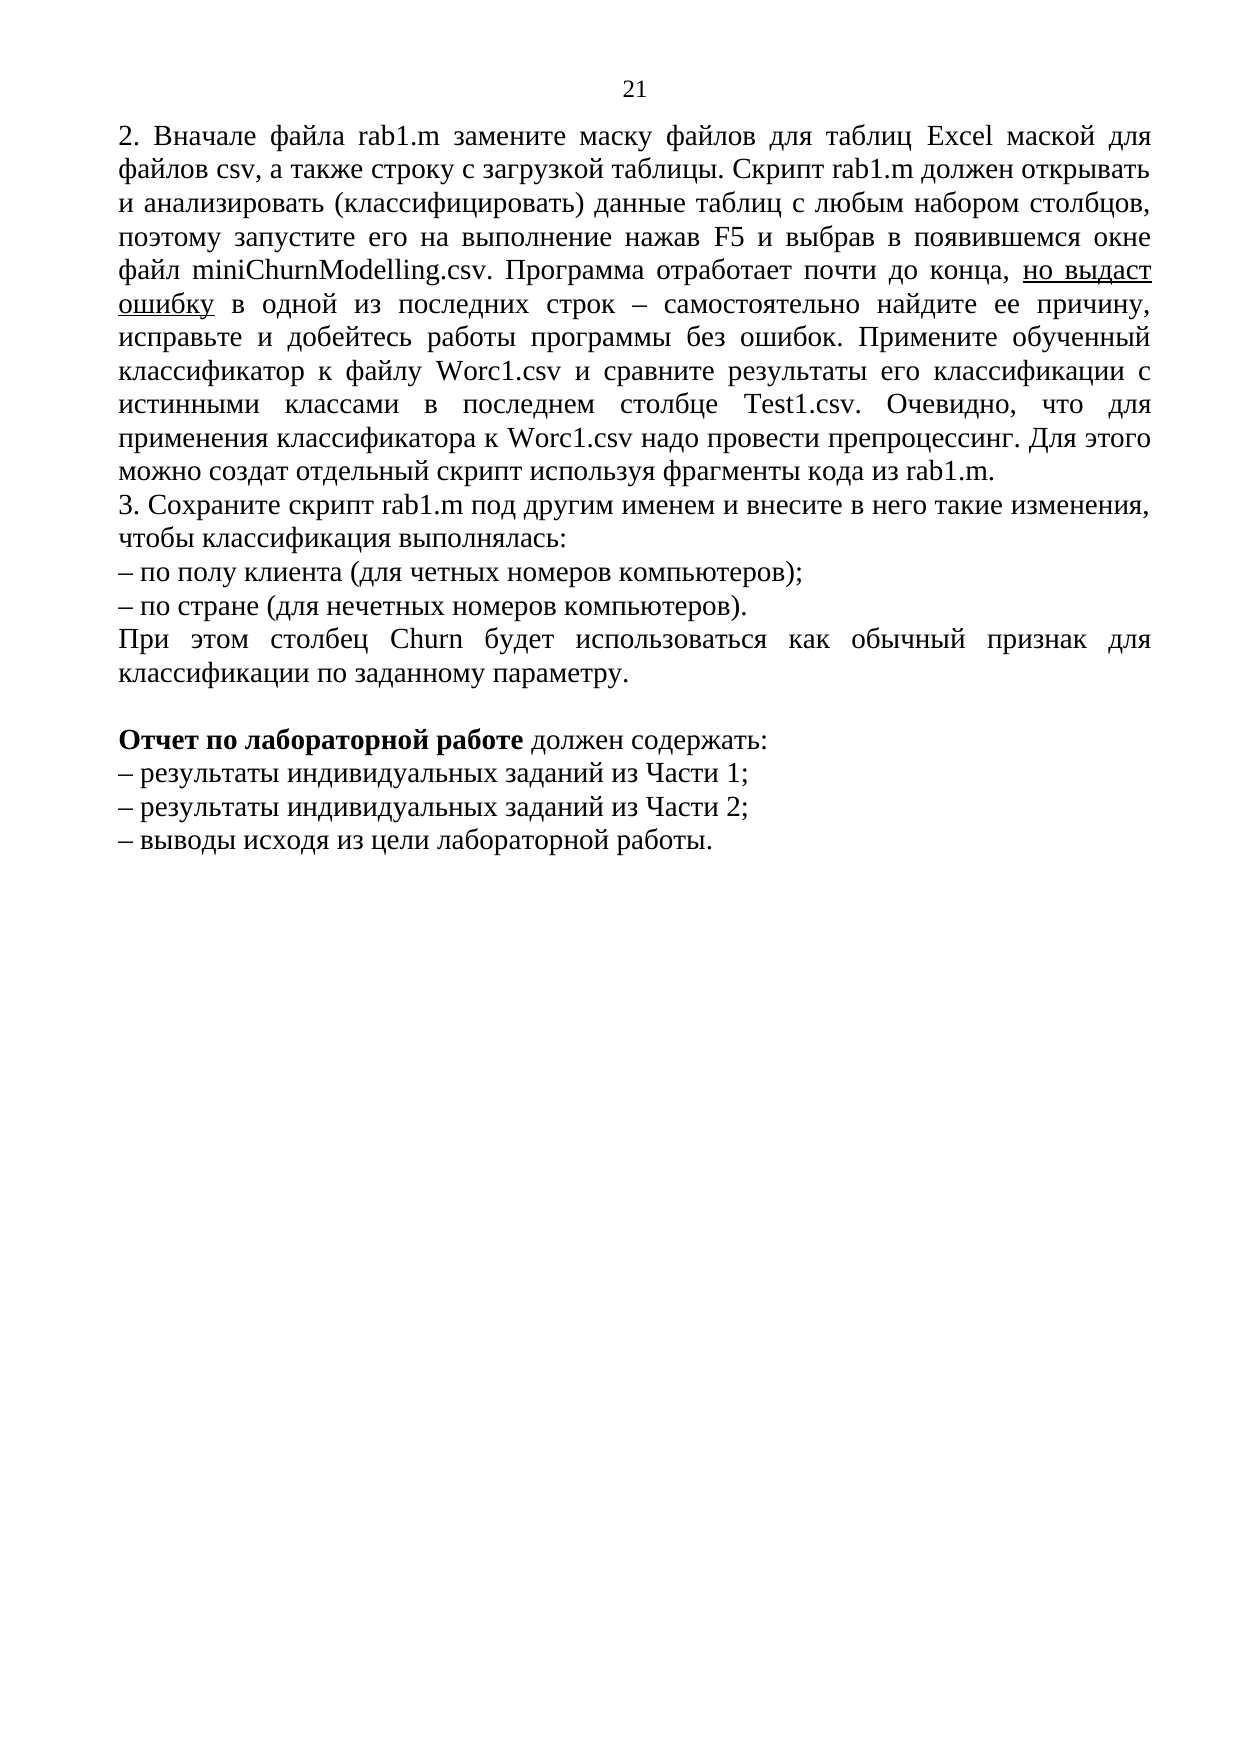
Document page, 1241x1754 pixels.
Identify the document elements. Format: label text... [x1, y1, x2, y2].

list – по полу клиента (для четных номеров компьютеров); [118, 554, 1152, 588]
list 2. Вначале файла rab1.m замените маску файлов для таблиц Excel маской для файлов csv, а также строку с загрузкой таблицы. Скрипт rab1.m должен открывать и анализировать (классифицировать) данные таблиц с любым набором столбцов, поэтому запустите его на выполнение нажав F5 и выбрав в появившемся окне файл miniChurnModelling.csv. Программа отработает почти до конца, но выдаст ошибку в одной из последних строк – самостоятельно найдите ее причину, исправьте и добейтесь работы программы без ошибок. Примените обученный классификатор к файлу Worc1.csv и сравните результаты его классификации с истинными классами в последнем столбце Test1.csv. Очевидно, что для применения классификатора к Worc1.csv надо провести препроцессинг. Для этого можно создат отдельный скрипт используя фрагменты кода из rab1.m. [118, 118, 1152, 487]
list – результаты индивидуальных заданий из Части 2; [118, 789, 1152, 822]
list – выводы исходя из цели лабораторной работы. [118, 822, 1152, 856]
list 3. Сохраните скрипт rab1.m под другим именем и внесите в него такие изменения, чтобы классификация выполнялась: [118, 487, 1152, 554]
list Отчет по лабораторной работе должен содержать: [118, 722, 1152, 755]
list При этом столбец Churn будет использоваться как обычный признак для классификации по заданному параметру. [118, 621, 1152, 688]
list – по стране (для нечетных номеров компьютеров). [118, 588, 1152, 621]
list – результаты индивидуальных заданий из Части 1; [118, 755, 1152, 789]
